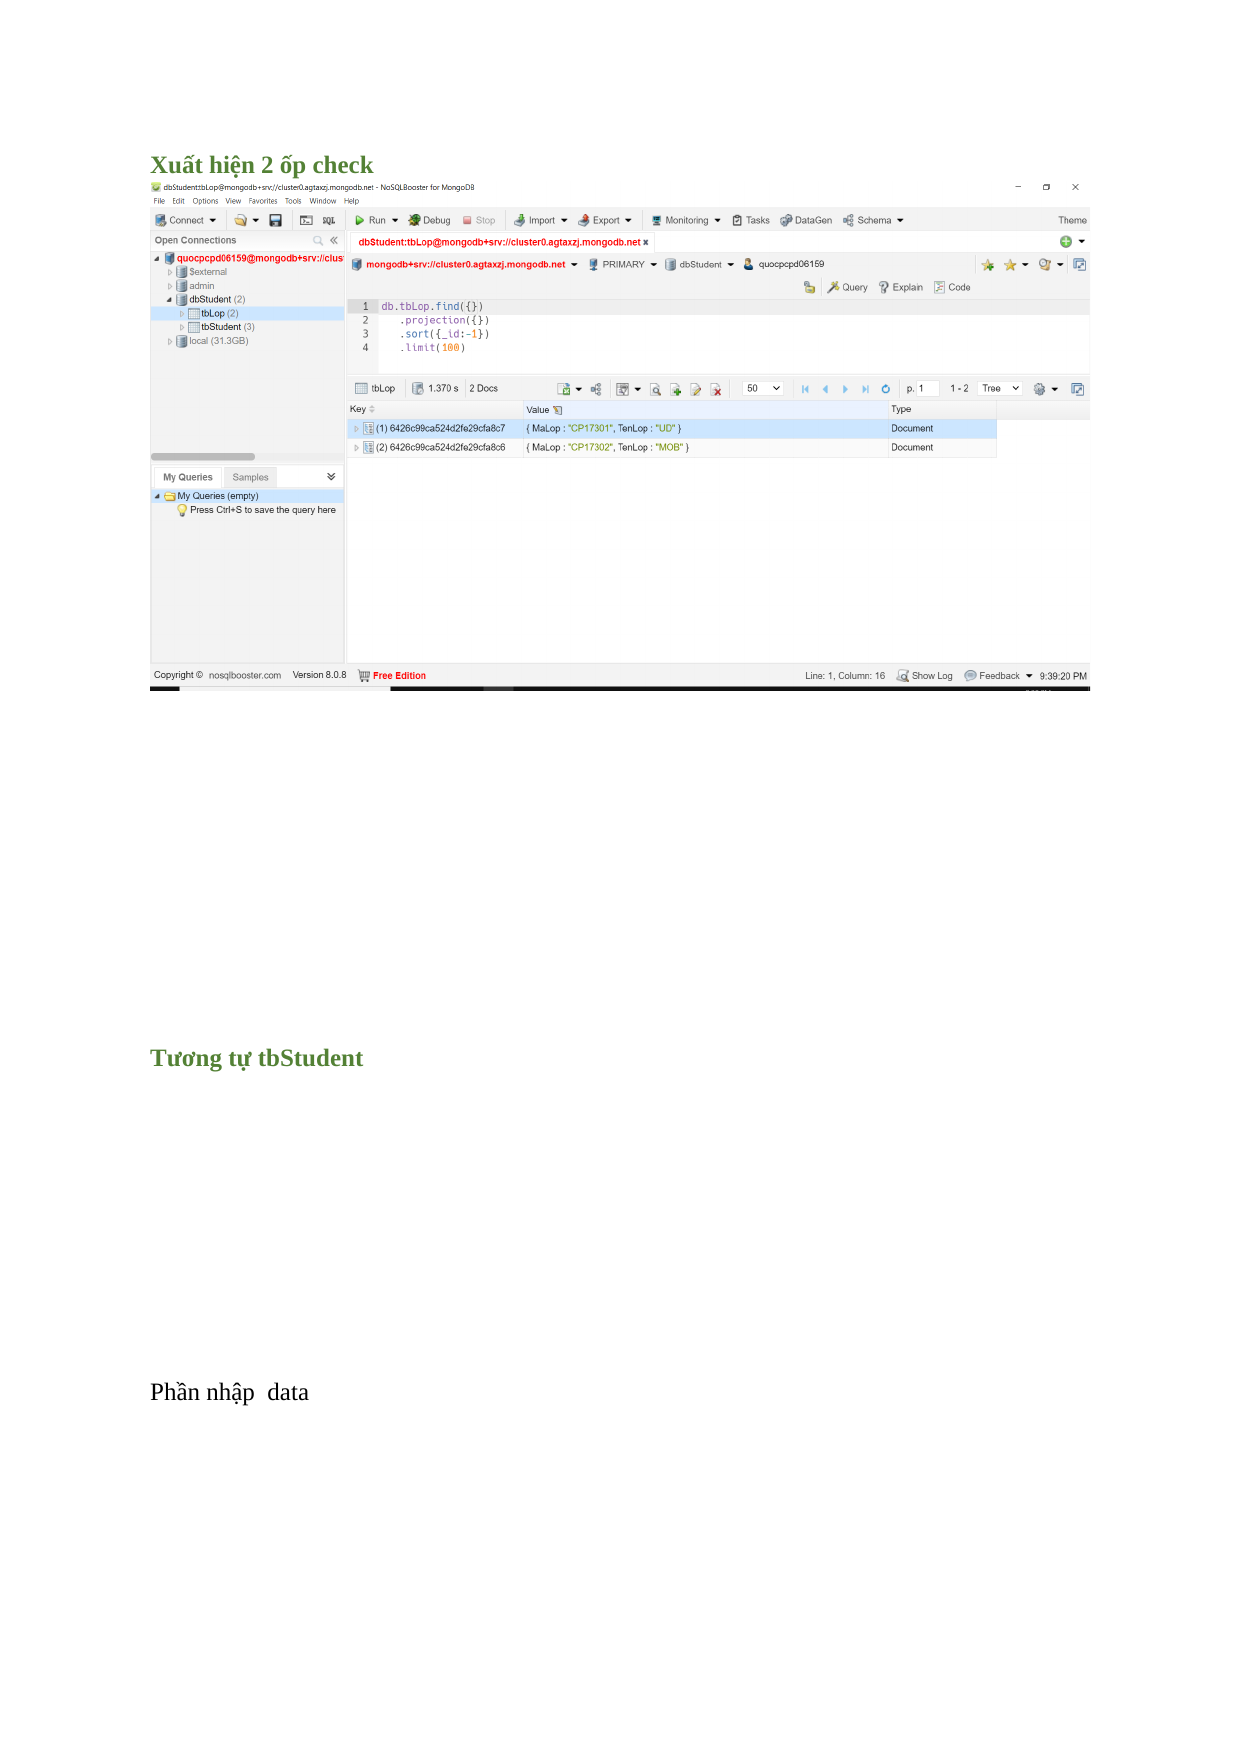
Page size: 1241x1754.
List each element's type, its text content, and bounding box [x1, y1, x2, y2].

text Xuất hiện 2 ốp check [150, 150, 1090, 181]
text Phần nhập data [150, 1377, 1090, 1406]
text Tương tự tbStudent [150, 1043, 1090, 1072]
picture [150, 181, 1091, 691]
